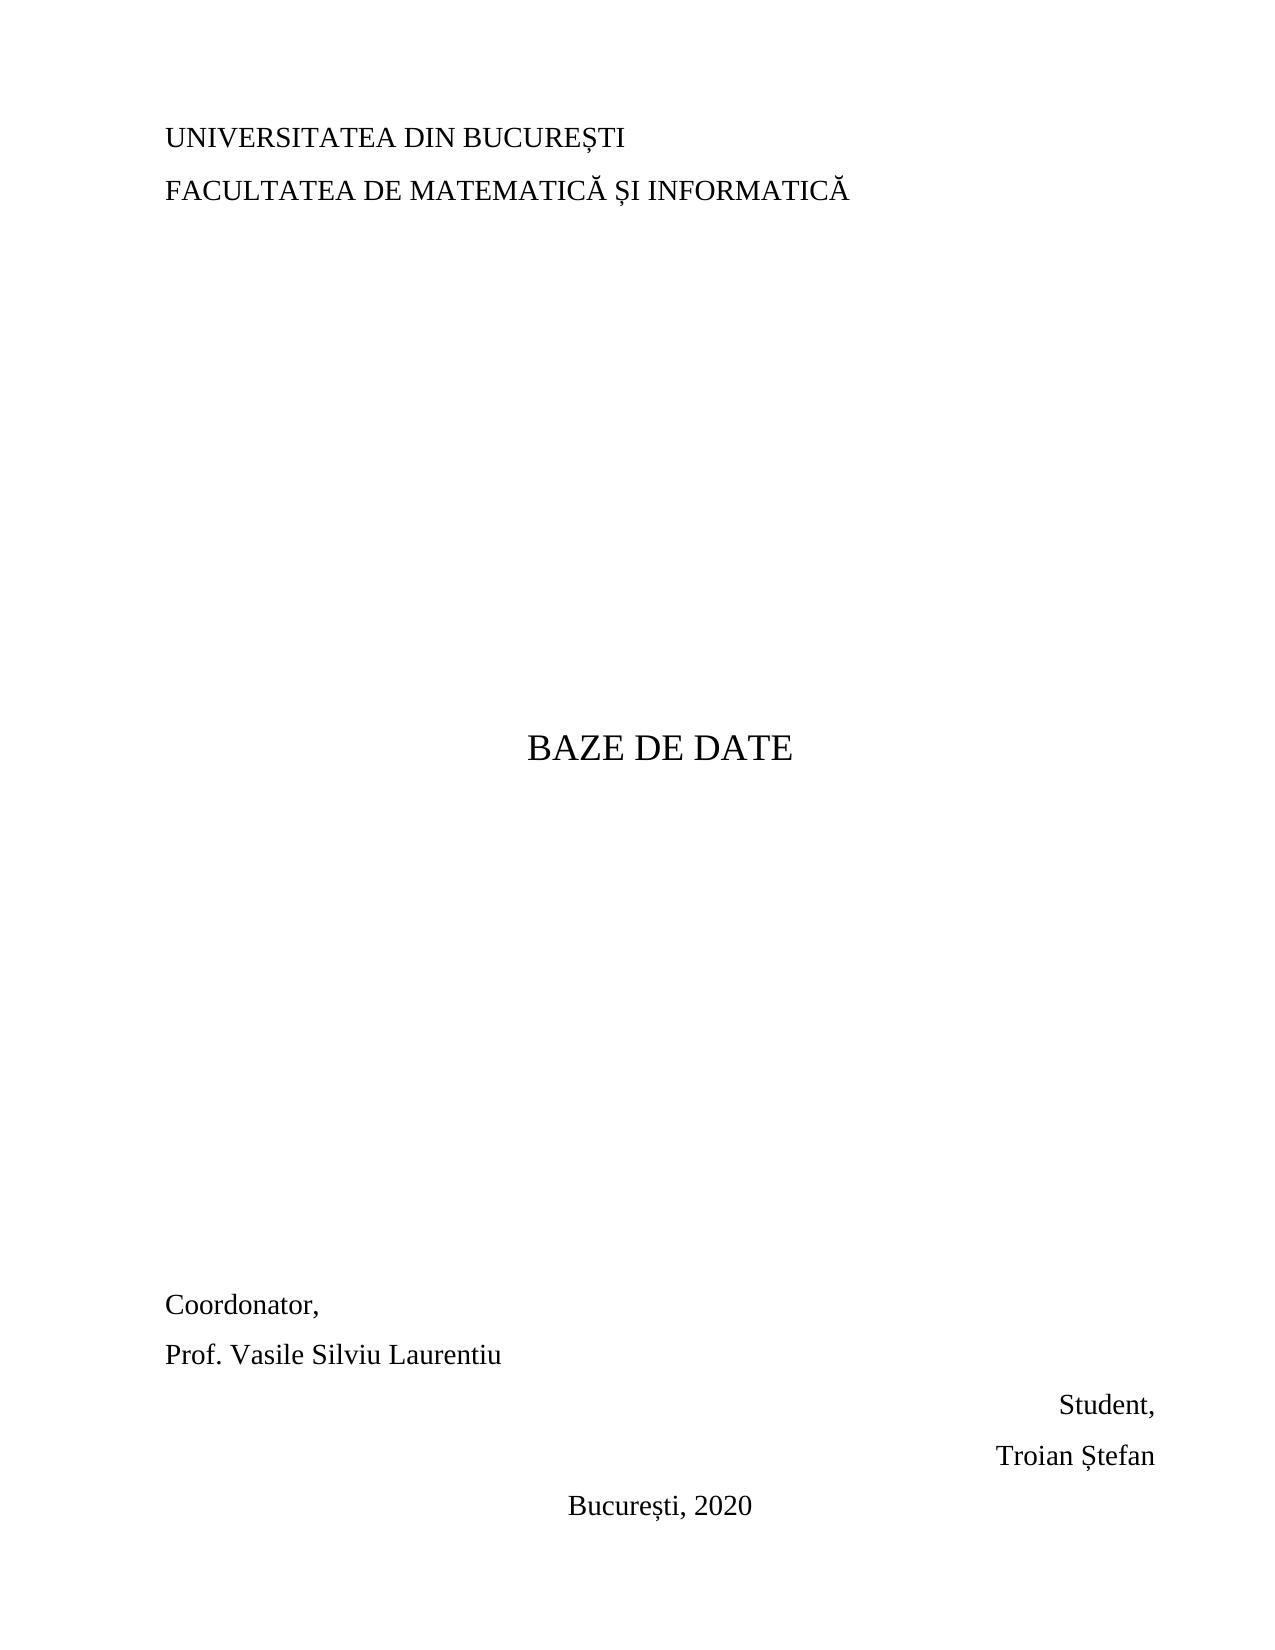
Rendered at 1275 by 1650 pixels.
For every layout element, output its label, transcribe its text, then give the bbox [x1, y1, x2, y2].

text Coordonator, [165, 1287, 1155, 1321]
text Student, [165, 1387, 1155, 1421]
text FACULTATEA DE MATEMATICĂ ȘI INFORMATICĂ [165, 173, 1155, 206]
text Prof. Vasile Silviu Laurentiu [165, 1337, 1155, 1371]
text BAZE DE DATE [165, 725, 1155, 768]
text UNIVERSITATEA DIN BUCUREȘTI [165, 120, 1155, 153]
text București, 2020 [165, 1488, 1155, 1521]
text Troian Ștefan [165, 1438, 1155, 1471]
